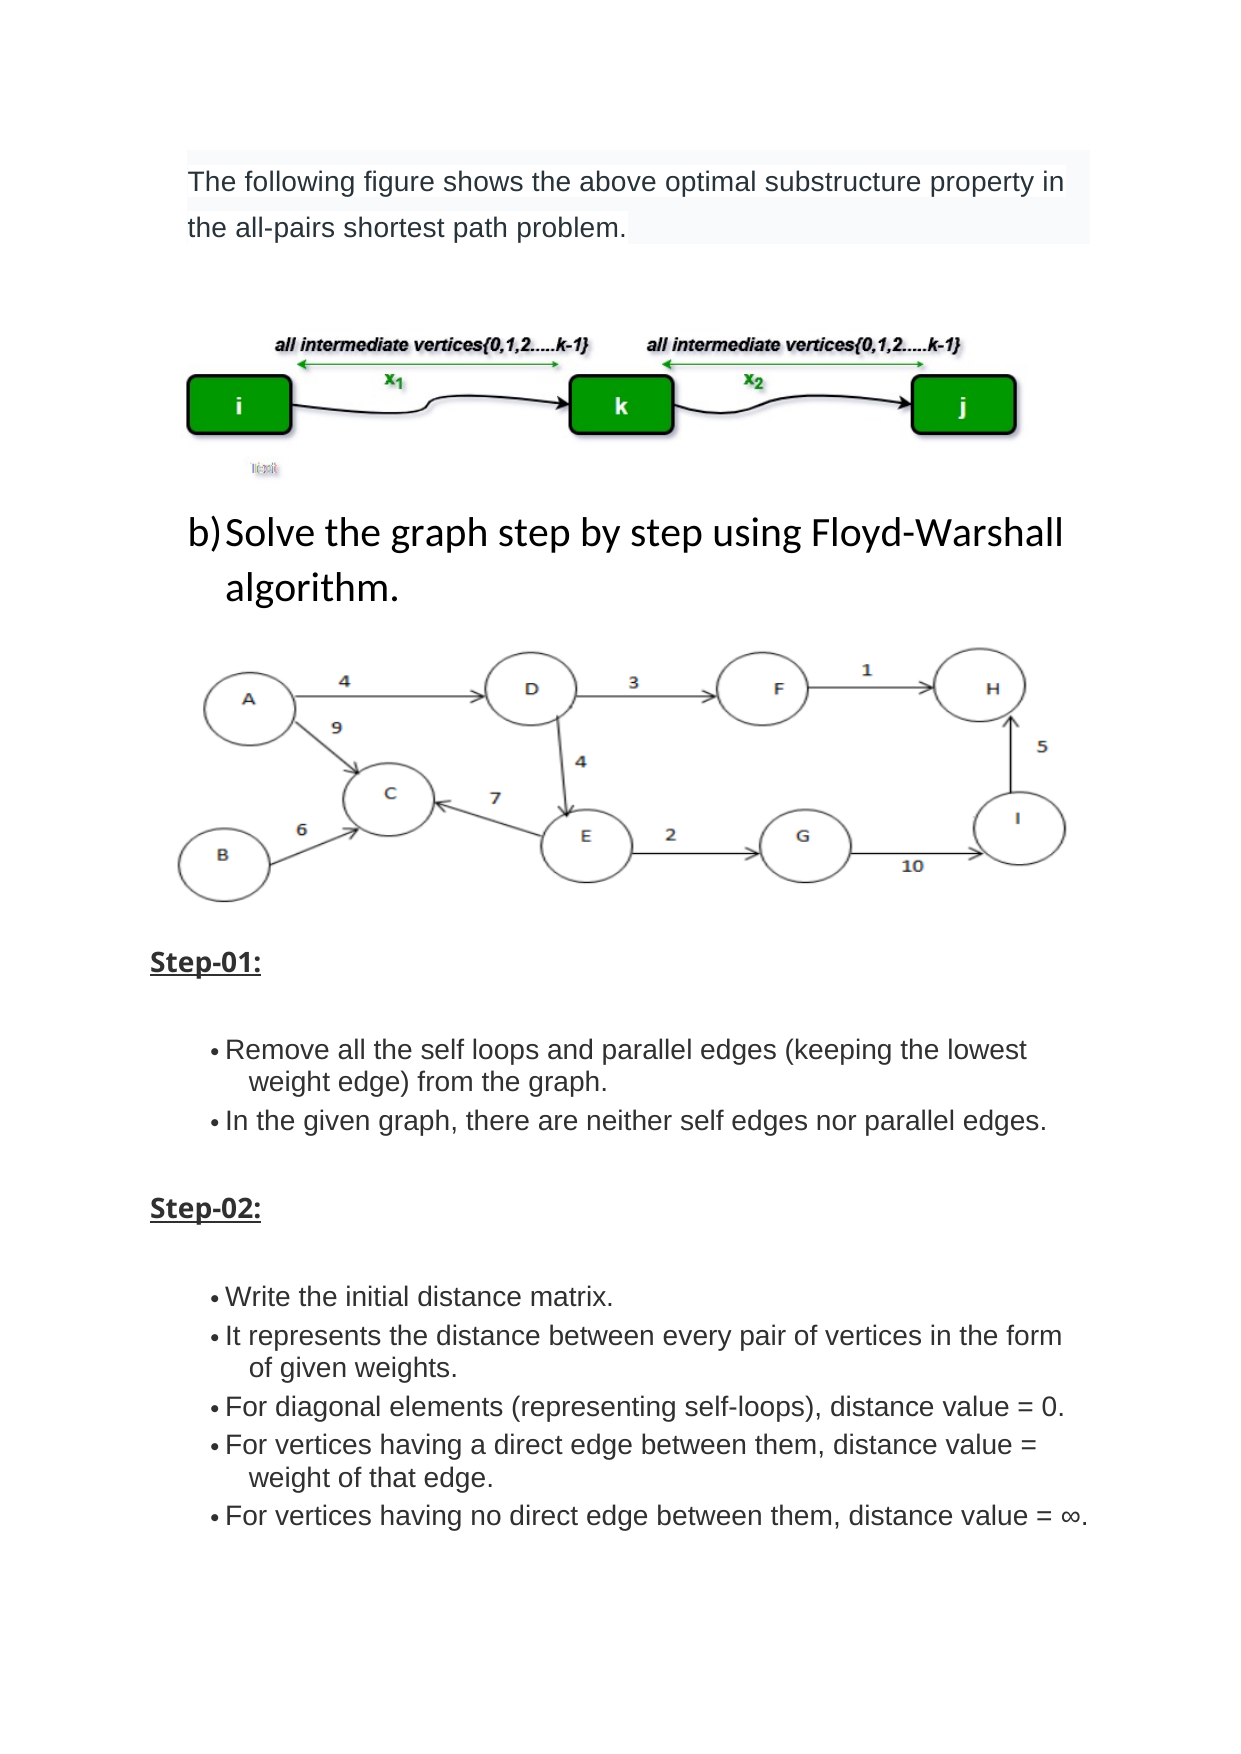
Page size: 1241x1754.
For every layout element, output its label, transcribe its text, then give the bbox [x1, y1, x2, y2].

list Remove all the self loops and parallel edges (keeping the lowest weight edge) from the graph. [211, 1033, 1090, 1098]
text Step-02: [150, 1189, 1090, 1227]
list It represents the distance between every pair of vertices in the form of given weights. [211, 1318, 1090, 1383]
list In the given graph, there are neither self edges nor parallel edges. [211, 1104, 1090, 1136]
list Write the initial distance matrix. [211, 1280, 1090, 1312]
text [187, 150, 1090, 244]
list For vertices having a direct edge between them, distance value = weight of that edge. [211, 1428, 1090, 1493]
picture [150, 327, 1091, 488]
list Solve the graph step by step using Floyd-Warshall algorithm. [187, 506, 1090, 612]
text Step-01: [150, 942, 1090, 980]
list For diagonal elements (representing self-loops), distance value = 0. [211, 1389, 1090, 1422]
list For vertices having no direct edge between them, distance value = ∞. [211, 1499, 1090, 1532]
picture [150, 632, 1091, 923]
